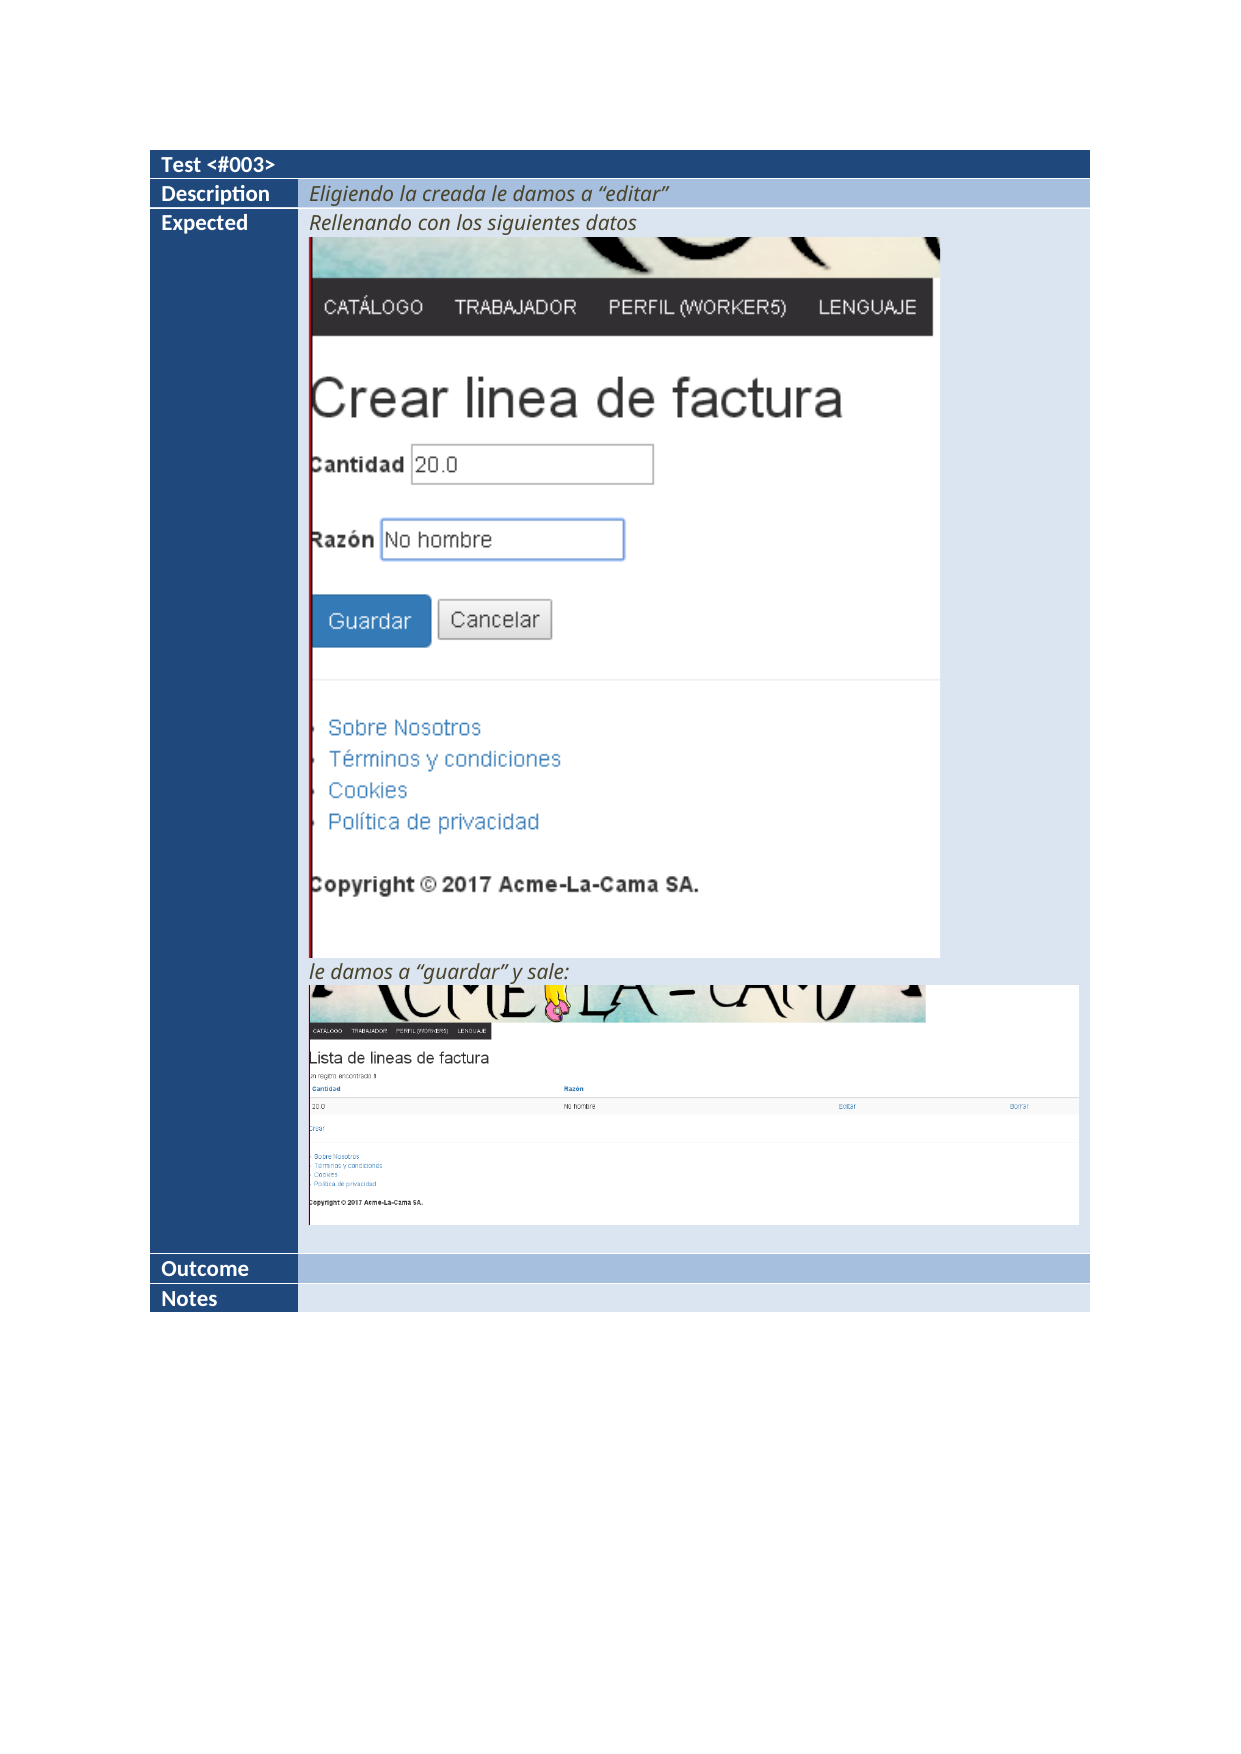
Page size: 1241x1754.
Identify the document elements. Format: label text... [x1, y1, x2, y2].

table_cell [298, 1284, 1090, 1312]
table_cell [298, 1254, 1090, 1283]
table_cell Eligiendo la creada le damos a “editar” [298, 179, 1090, 207]
table_cell Outcome [150, 1254, 298, 1283]
picture [308, 985, 1079, 1225]
table_header Test <#003> [150, 150, 1090, 178]
picture [308, 237, 941, 958]
table_cell Notes [150, 1284, 298, 1312]
table_cell Description [150, 179, 298, 207]
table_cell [298, 209, 1090, 1253]
table_cell Expected [150, 209, 298, 1253]
